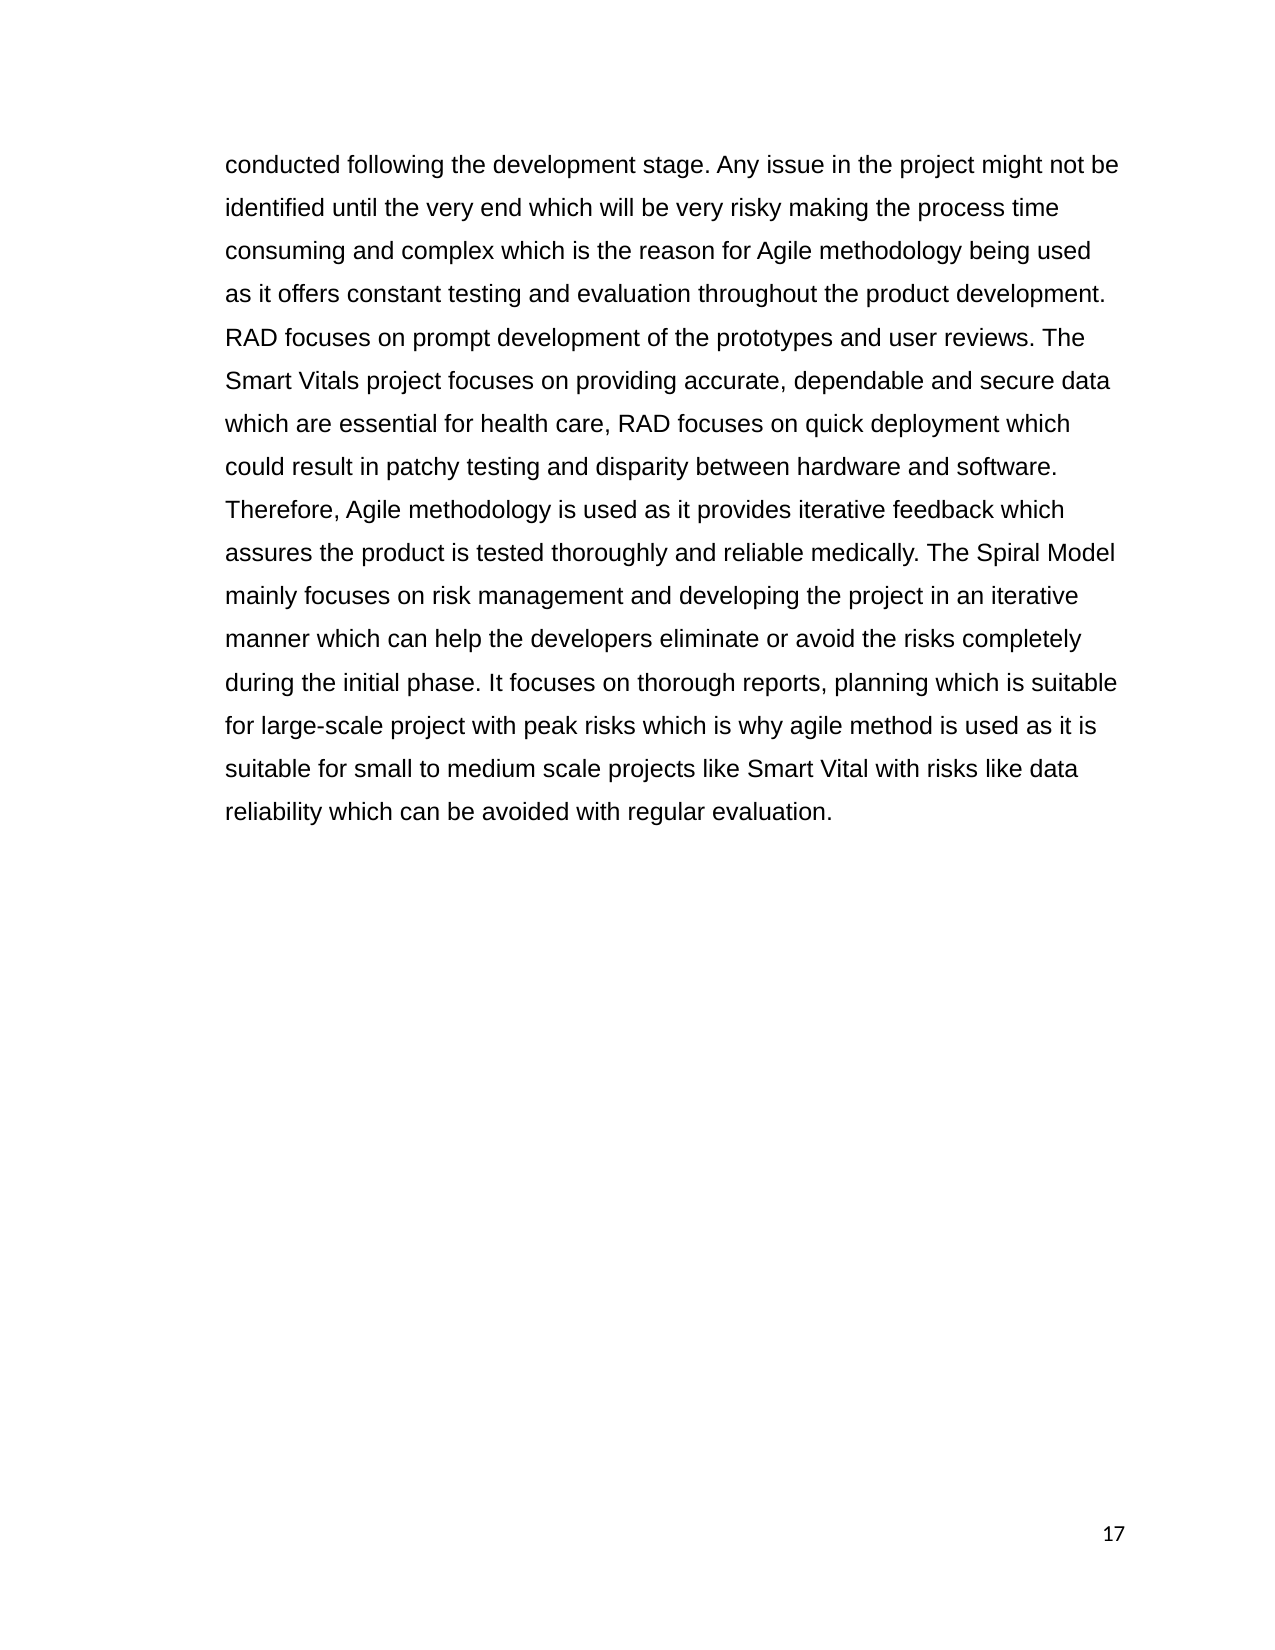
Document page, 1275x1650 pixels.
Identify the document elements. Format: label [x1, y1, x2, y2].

text [225, 150, 1125, 826]
